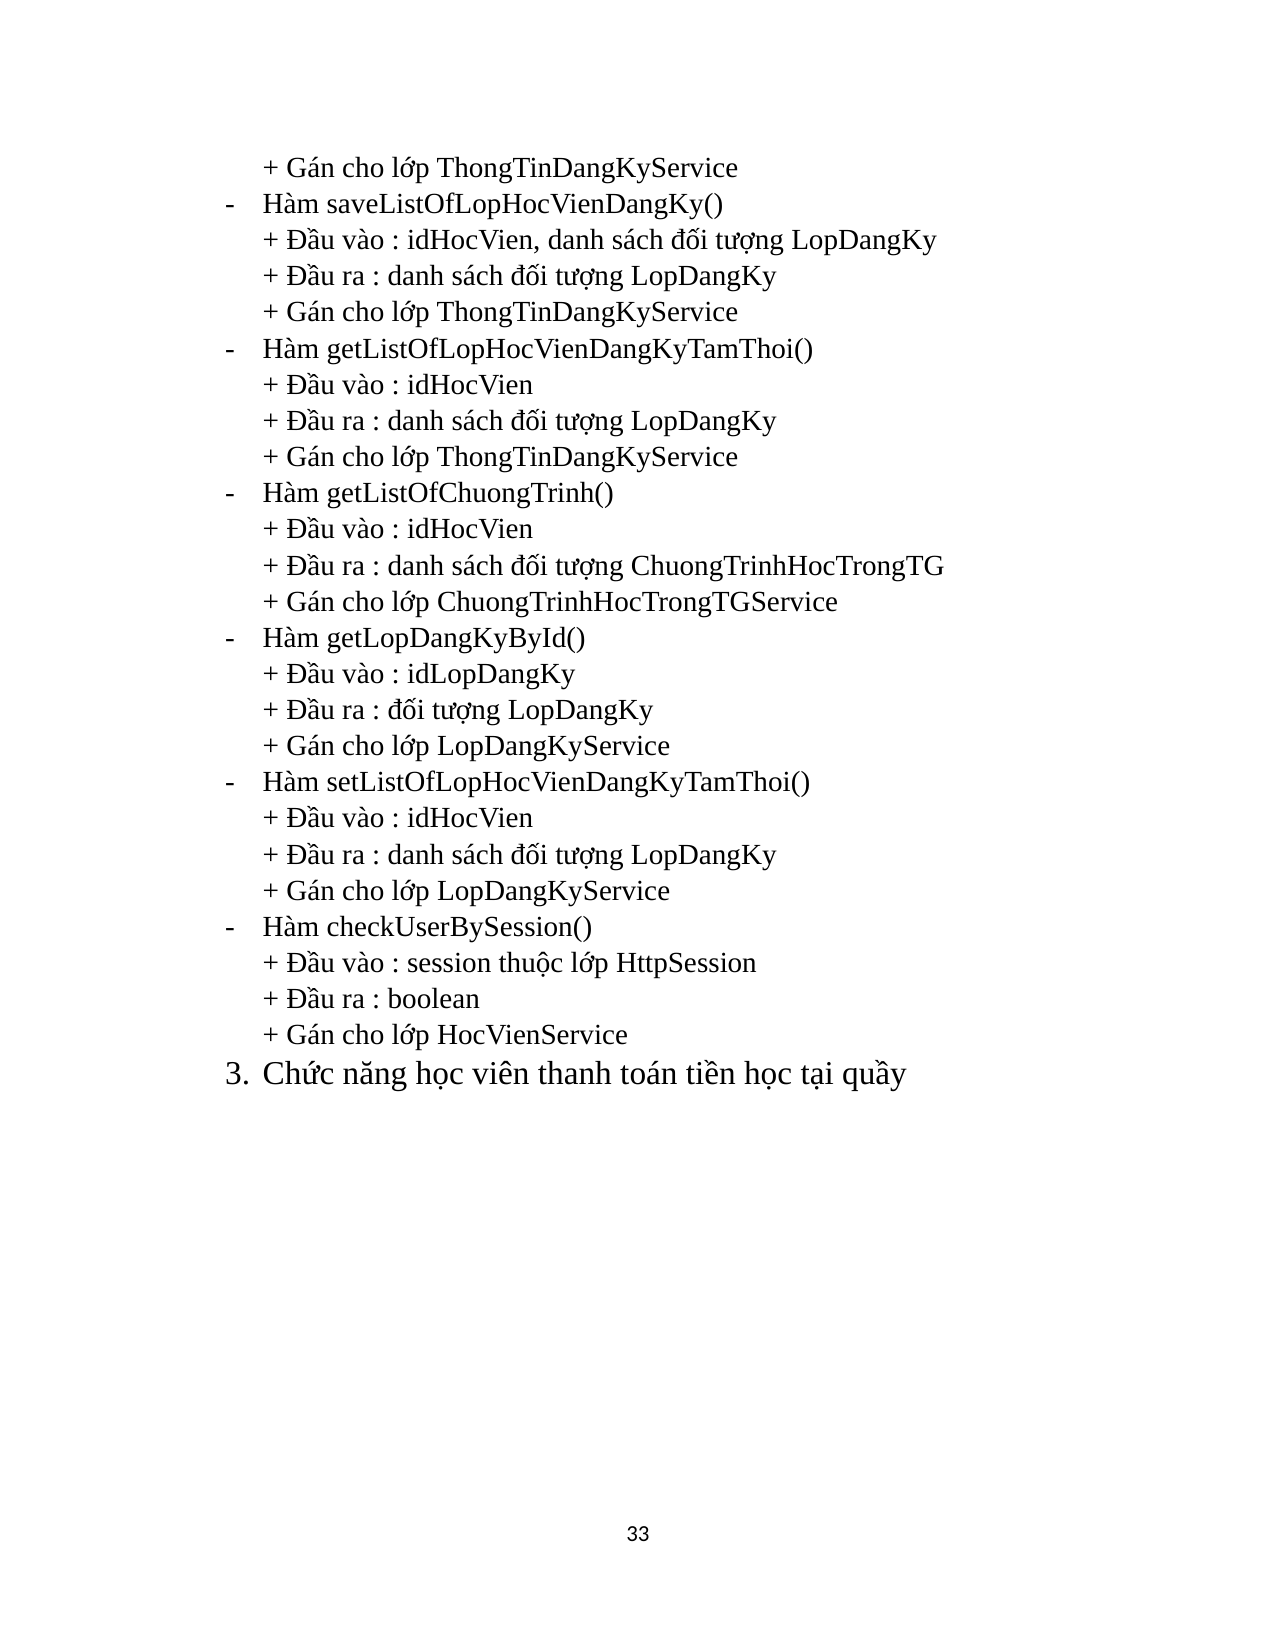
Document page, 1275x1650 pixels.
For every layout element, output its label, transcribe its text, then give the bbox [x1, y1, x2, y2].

list + Gán cho lớp ThongTinDangKyService [262, 150, 1125, 183]
list + Gán cho lớp LopDangKyService [262, 873, 1125, 906]
list + Đầu vào : idHocVien [262, 367, 1125, 400]
list + Đầu vào : idHocVien [262, 511, 1125, 545]
list + Gán cho lớp HocVienService [262, 1017, 1125, 1051]
list + Đầu ra : danh sách đối tượng LopDangKy [262, 837, 1125, 870]
list Hàm getLopDangKyById() [225, 620, 1125, 653]
list Hàm getListOfChuongTrinh() [225, 475, 1125, 509]
list Hàm checkUserBySession() [225, 909, 1125, 943]
list + Đầu vào : idLopDangKy [262, 656, 1125, 689]
list + Đầu vào : session thuộc lớp HttpSession [262, 945, 1125, 979]
list + Đầu vào : idHocVien, danh sách đối tượng LopDangKy [262, 222, 1125, 256]
list + Đầu ra : danh sách đối tượng ChuongTrinhHocTrongTG [262, 548, 1125, 581]
list + Đầu ra : danh sách đối tượng LopDangKy [262, 403, 1125, 437]
list Hàm setListOfLopHocVienDangKyTamThoi() [225, 764, 1125, 798]
list + Đầu ra : boolean [262, 981, 1125, 1015]
list Hàm getListOfLopHocVienDangKyTamThoi() [225, 331, 1125, 364]
list + Đầu ra : đối tượng LopDangKy [262, 692, 1125, 726]
list Chức năng học viên thanh toán tiền học tại quầy [225, 1054, 1125, 1092]
list + Đầu vào : idHocVien [262, 801, 1125, 834]
list + Gán cho lớp LopDangKyService [262, 728, 1125, 762]
list + Gán cho lớp ThongTinDangKyService [262, 294, 1125, 328]
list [262, 258, 1125, 292]
list + Gán cho lớp ThongTinDangKyService [262, 439, 1125, 473]
list Hàm saveListOfLopHocVienDangKy() [225, 186, 1125, 220]
list + Gán cho lớp ChuongTrinhHocTrongTGService [262, 584, 1125, 617]
